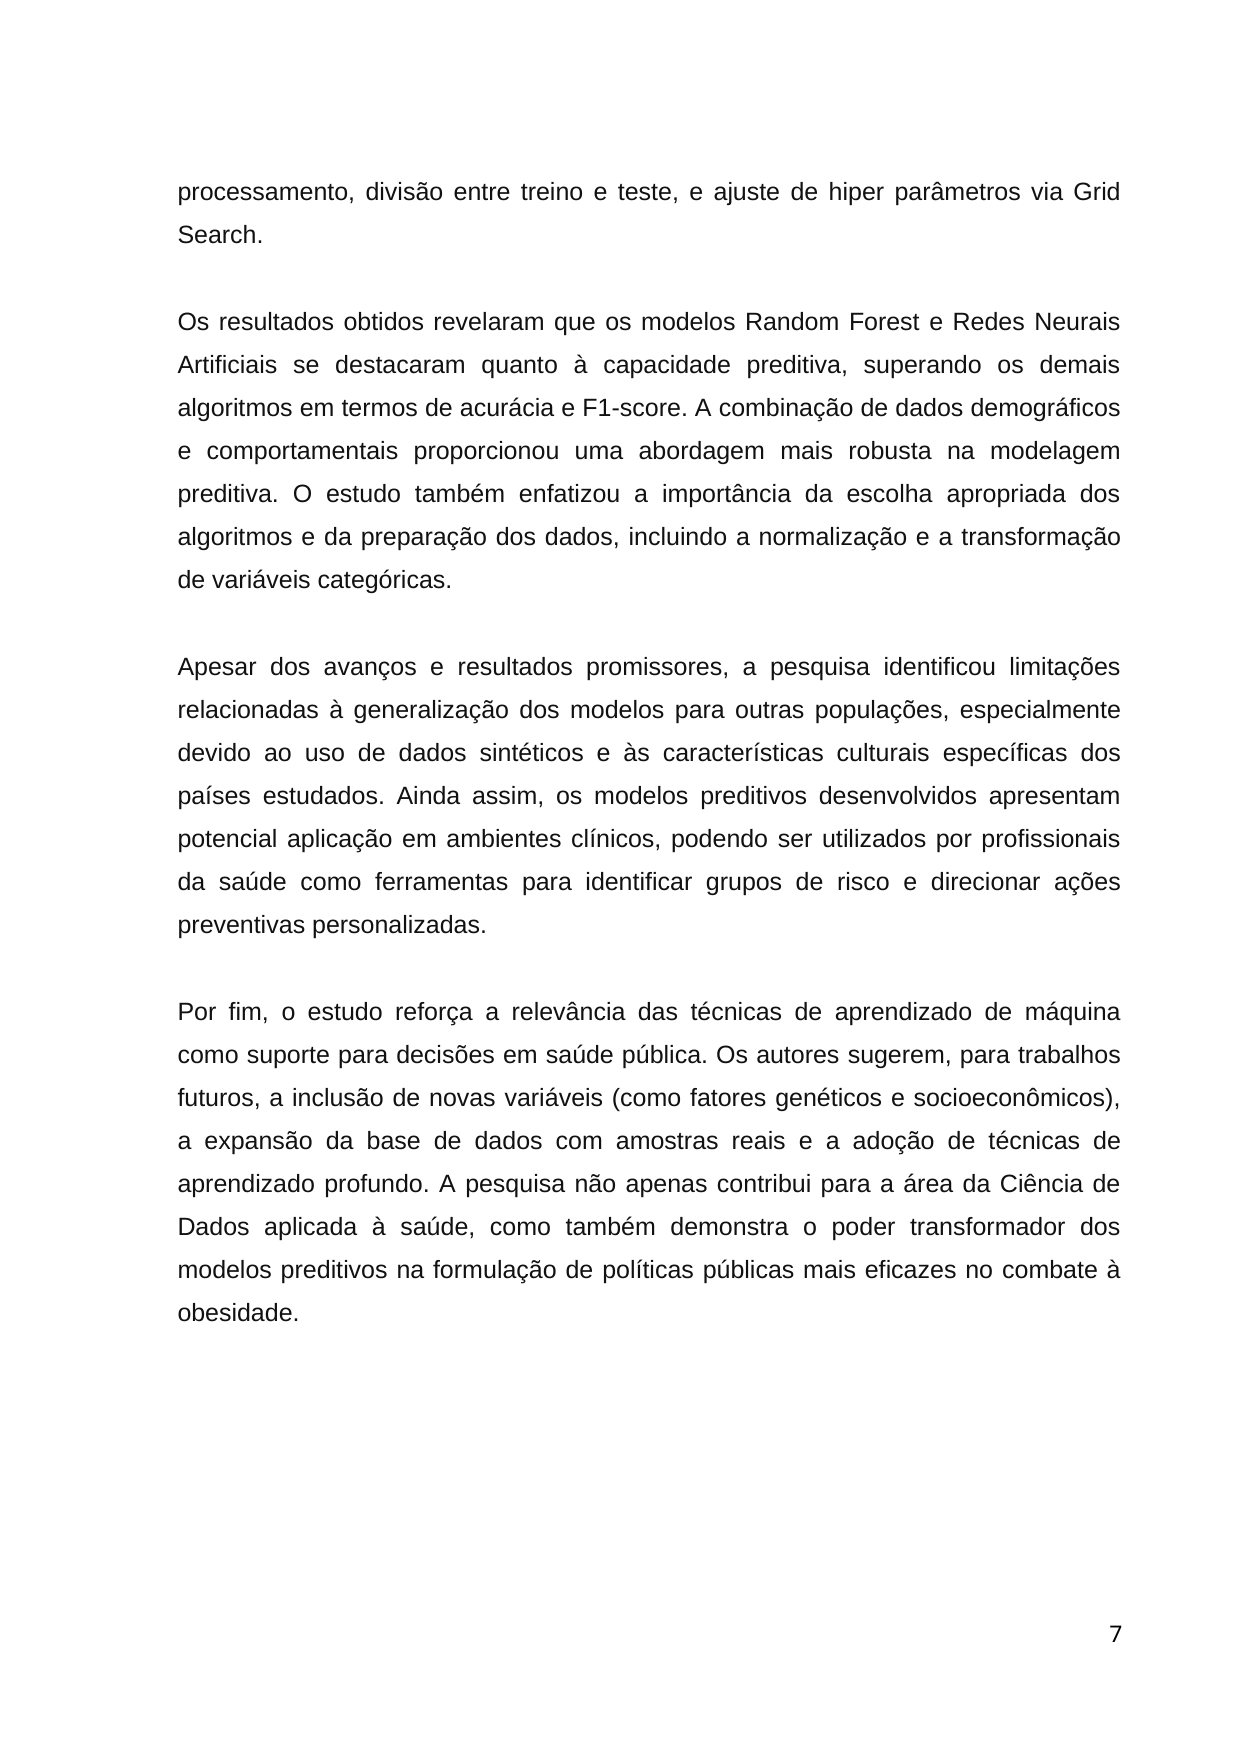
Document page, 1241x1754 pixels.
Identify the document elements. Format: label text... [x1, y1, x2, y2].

text Apesar dos avanços e resultados promissores, a pesquisa identificou limitações relacionadas à generalização dos modelos para outras populações, especialmente devido ao uso de dados sintéticos e às características culturais específicas dos países estudados. Ainda assim, os modelos preditivos desenvolvidos apresentam potencial aplicação em ambientes clínicos, podendo ser utilizados por profissionais da saúde como ferramentas para identificar grupos de risco e direcionar ações preventivas personalizadas. [177, 608, 1122, 939]
text Os resultados obtidos revelaram que os modelos Random Forest e Redes Neurais Artificiais se destacaram quanto à capacidade preditiva, superando os demais algoritmos em termos de acurácia e F1-score. A combinação de dados demográficos e comportamentais proporcionou uma abordagem mais robusta na modelagem preditiva. O estudo também enfatizou a importância da escolha apropriada dos algoritmos e da preparação dos dados, incluindo a normalização e a transformação de variáveis categóricas. [177, 263, 1122, 594]
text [177, 177, 1122, 249]
text Por fim, o estudo reforça a relevância das técnicas de aprendizado de máquina como suporte para decisões em saúde pública. Os autores sugerem, para trabalhos futuros, a inclusão de novas variáveis (como fatores genéticos e socioeconômicos), a expansão da base de dados com amostras reais e a adoção de técnicas de aprendizado profundo. A pesquisa não apenas contribui para a área da Ciência de Dados aplicada à saúde, como também demonstra o poder transformador dos modelos preditivos na formulação de políticas públicas mais eficazes no combate à obesidade. [177, 953, 1122, 1327]
